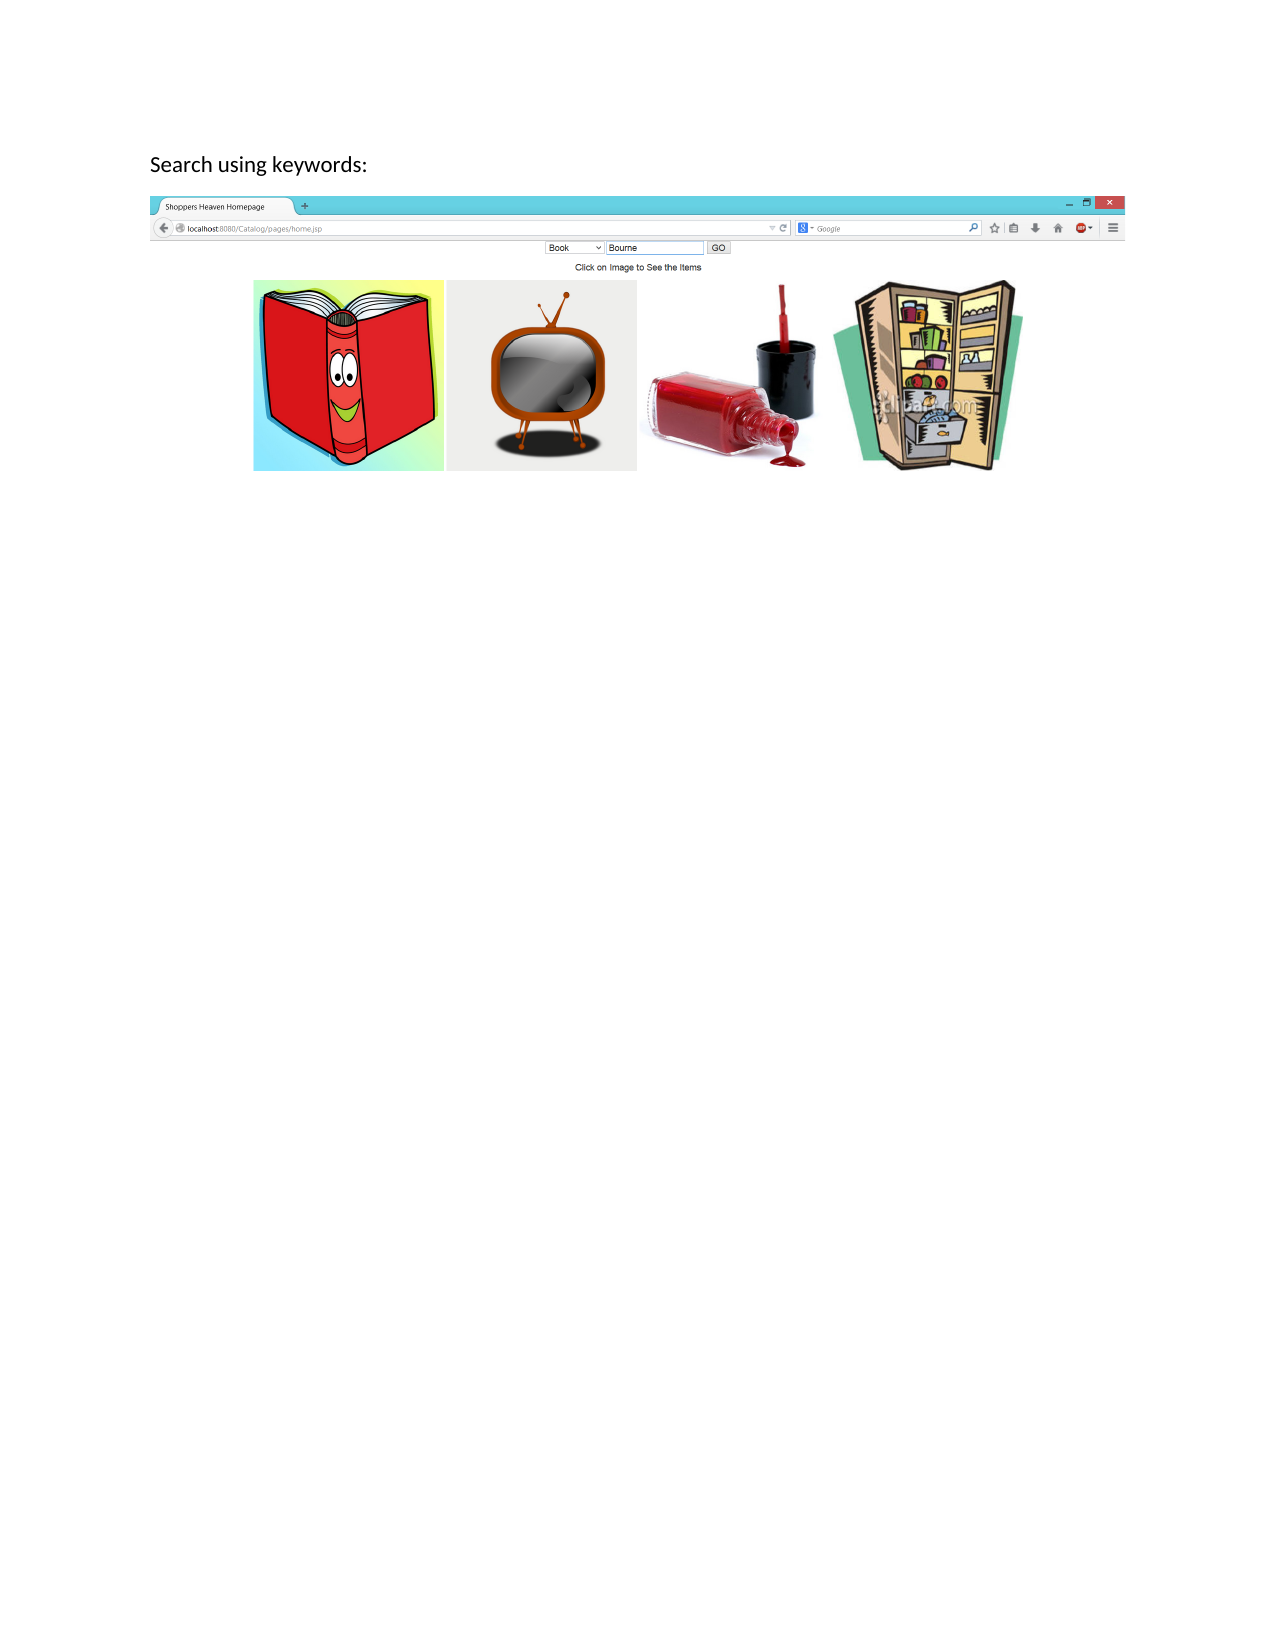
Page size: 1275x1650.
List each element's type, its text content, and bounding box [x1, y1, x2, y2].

picture [150, 196, 1125, 721]
text Search using keywords: [150, 150, 1125, 178]
